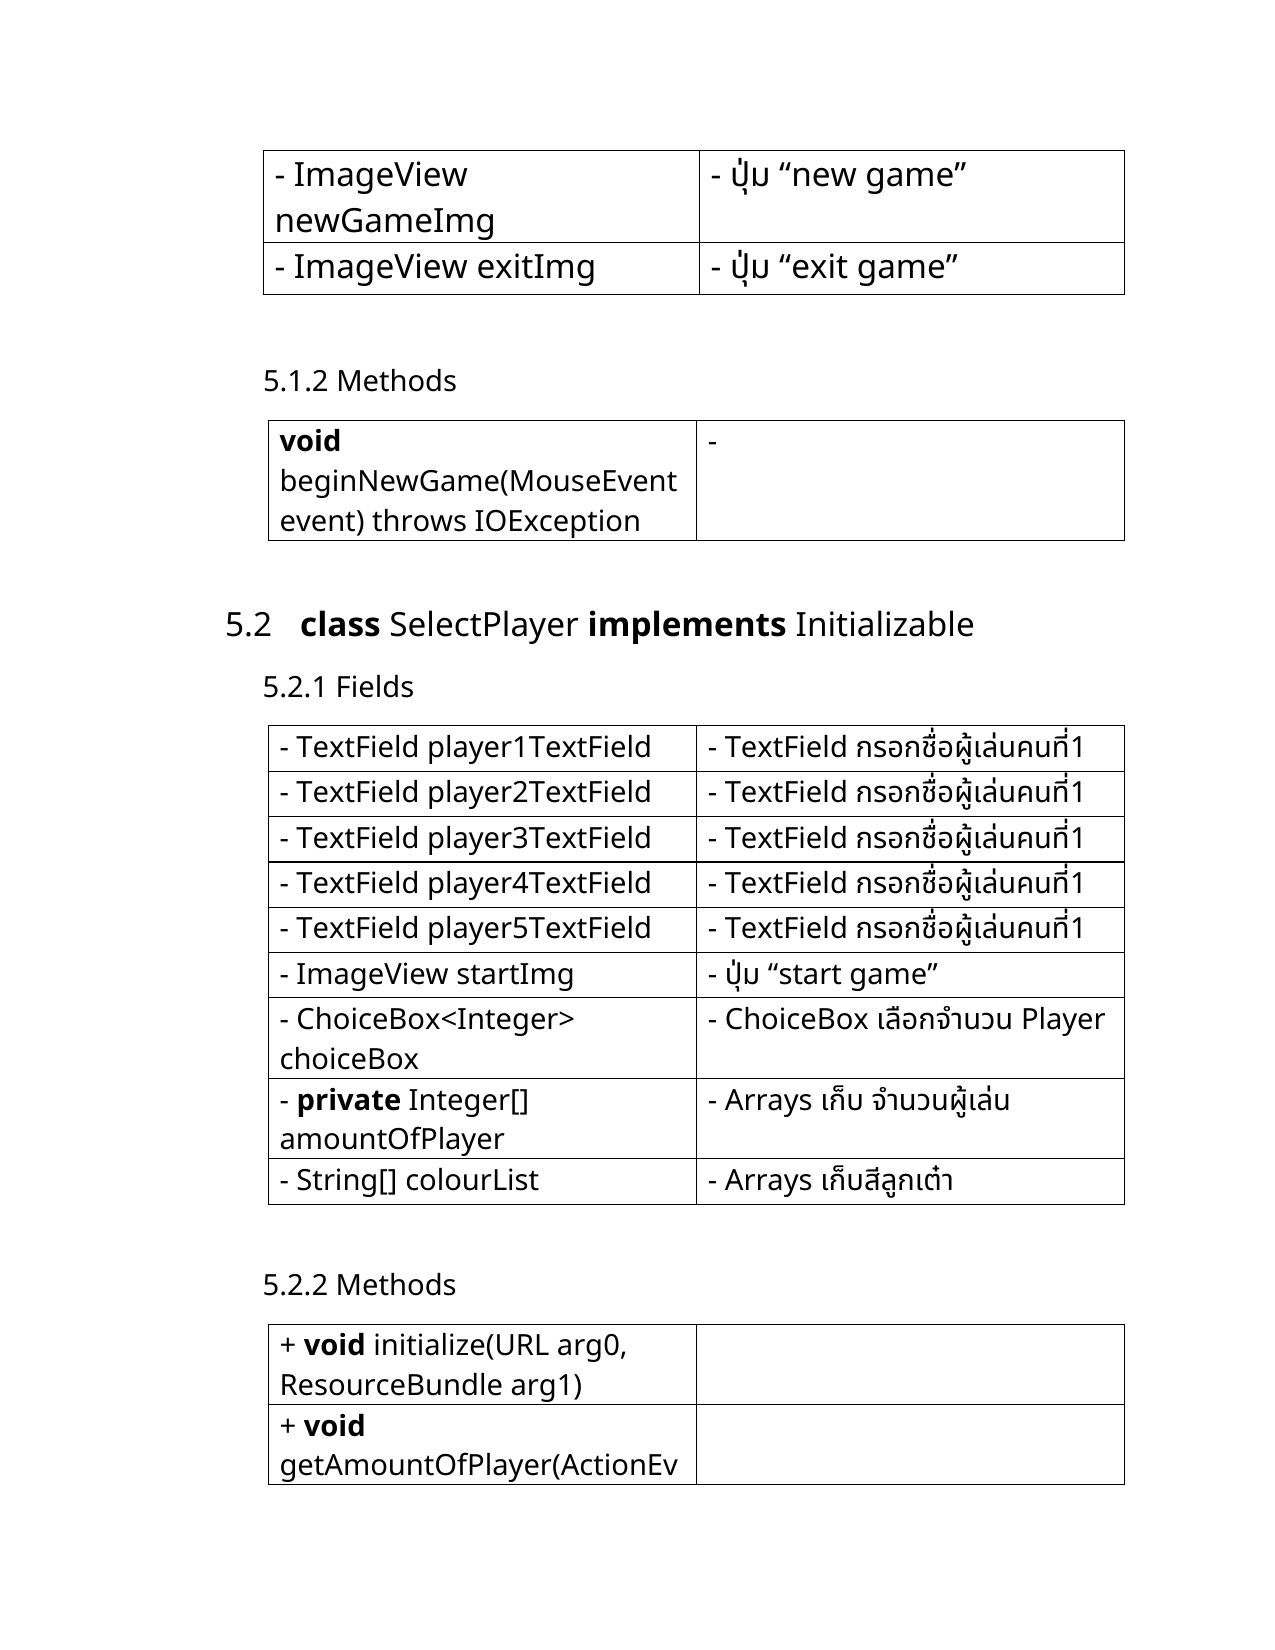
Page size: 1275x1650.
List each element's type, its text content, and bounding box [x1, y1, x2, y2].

table_cell - String[] colourList [269, 1159, 696, 1203]
table_header - [697, 421, 1124, 540]
table_header - TextField player1TextField [269, 726, 696, 771]
text 5.1.2 Methods [225, 360, 1125, 400]
table_cell - ImageView startImg [269, 953, 696, 997]
table_cell - ChoiceBox<Integer> choiceBox [269, 998, 696, 1078]
text 5.2.1 Fields [225, 666, 1125, 706]
table_header void beginNewGame(MouseEvent event) throws IOException [269, 421, 696, 540]
table_cell - TextField player2TextField [269, 772, 696, 816]
table_cell - ปุ่ม “exit game” [700, 243, 1124, 293]
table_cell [269, 1405, 696, 1484]
table_cell - ปุ่ม “start game” [697, 953, 1124, 997]
table_header - TextField กรอกชื่อผู้เล่นคนที่1 [697, 726, 1124, 771]
table_cell - ChoiceBox เลือกจำนวน Player [697, 998, 1124, 1078]
table_cell - Arrays เก็บ จำนวนผู้เล่น [697, 1079, 1124, 1158]
text 5.2.2 Methods [225, 1264, 1125, 1304]
table_cell - ImageView newGameImg [264, 151, 699, 242]
table_cell [697, 1405, 1124, 1484]
table_cell - private Integer[] amountOfPlayer [269, 1079, 696, 1158]
table_cell - ปุ่ม “new game” [700, 151, 1124, 242]
table_cell - ImageView exitImg [264, 243, 699, 293]
table_cell - TextField player5TextField [269, 908, 696, 952]
table_cell - TextField กรอกชื่อผู้เล่นคนที่1 [697, 772, 1124, 816]
table_cell - TextField กรอกชื่อผู้เล่นคนที่1 [697, 908, 1124, 952]
table_cell - TextField player4TextField [269, 863, 696, 907]
table_cell - Arrays เก็บสีลูกเต๋า [697, 1159, 1124, 1203]
list class SelectPlayer implements Initializable [225, 600, 1125, 646]
table_cell - TextField player3TextField [269, 817, 696, 861]
table_header [697, 1325, 1124, 1404]
table_cell - TextField กรอกชื่อผู้เล่นคนที่1 [697, 863, 1124, 907]
table_header + void initialize(URL arg0, ResourceBundle arg1) [269, 1325, 696, 1404]
table_cell - TextField กรอกชื่อผู้เล่นคนที่1 [697, 817, 1124, 861]
